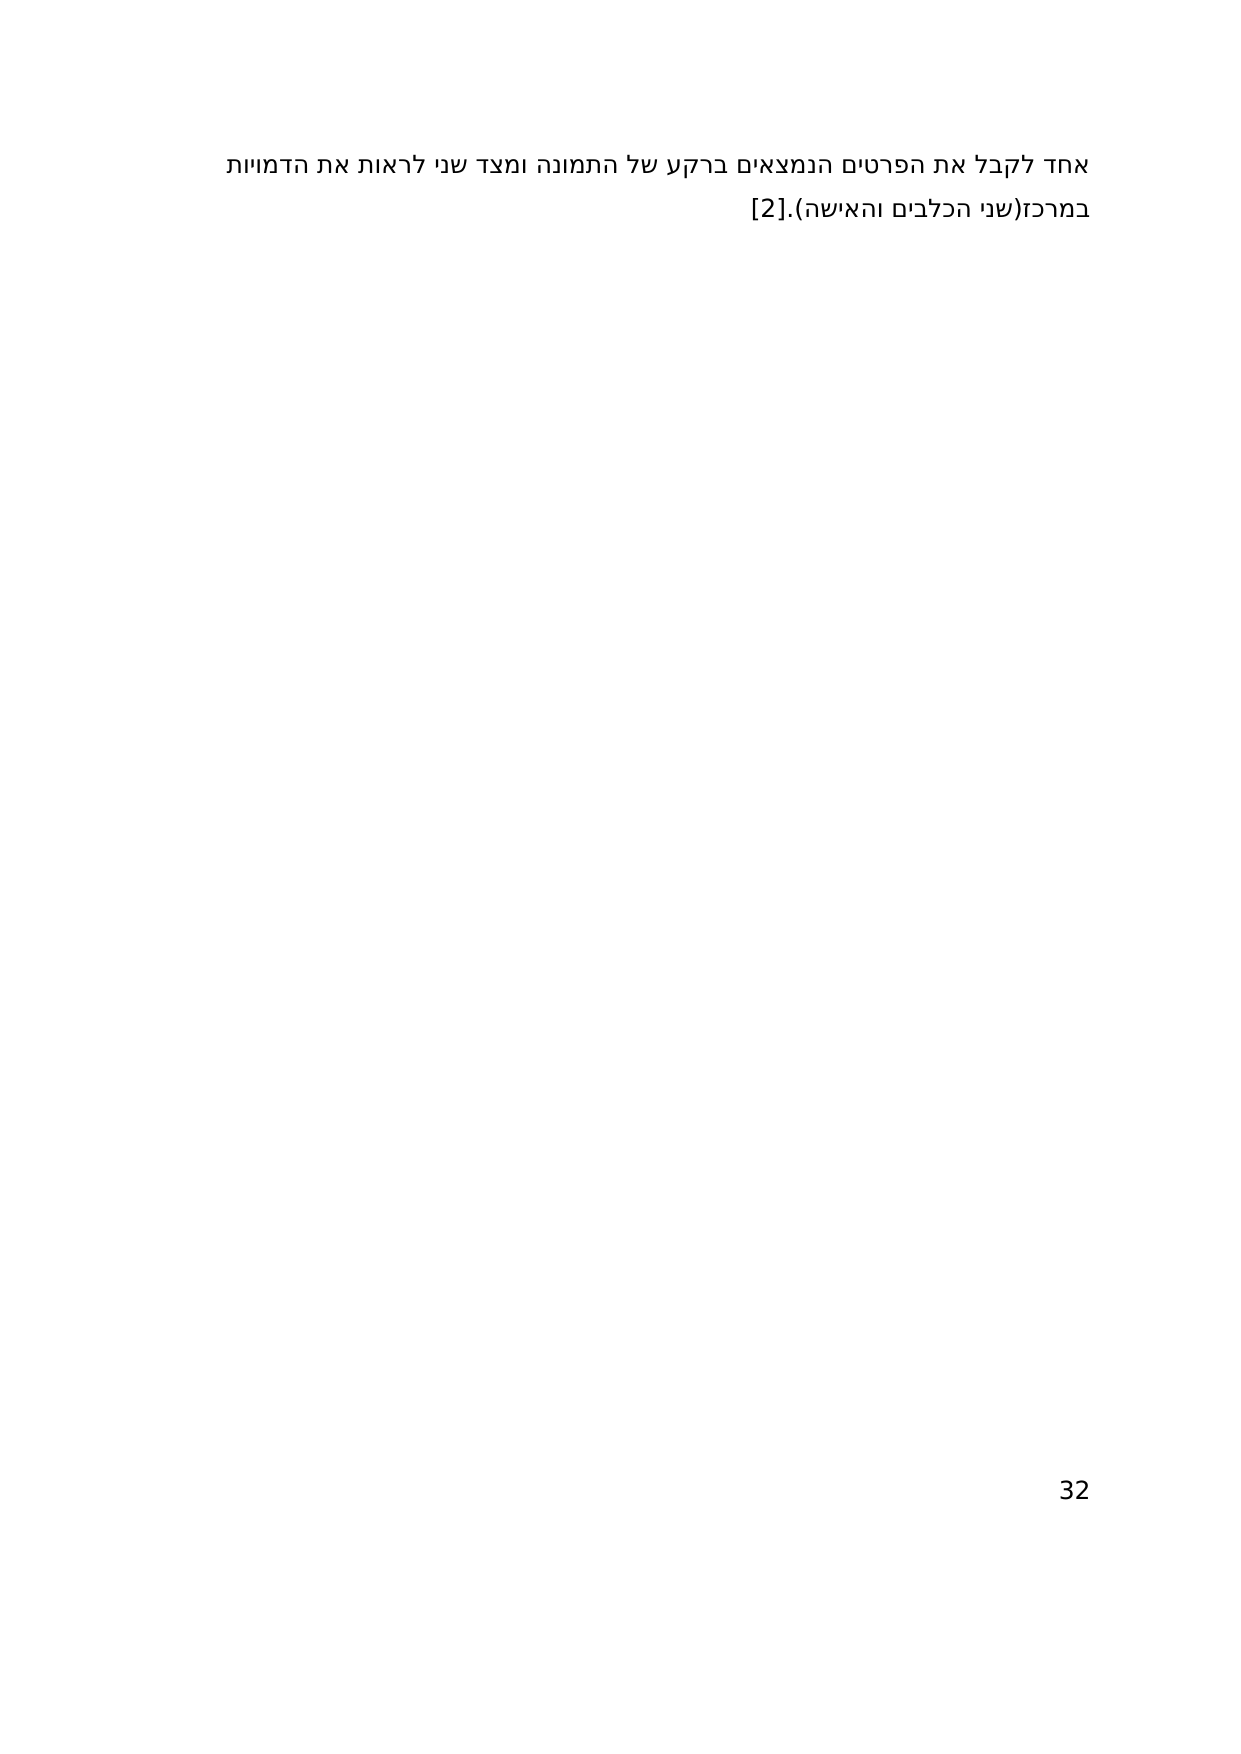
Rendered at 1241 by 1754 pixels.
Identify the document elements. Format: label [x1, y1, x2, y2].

text [150, 150, 1090, 223]
